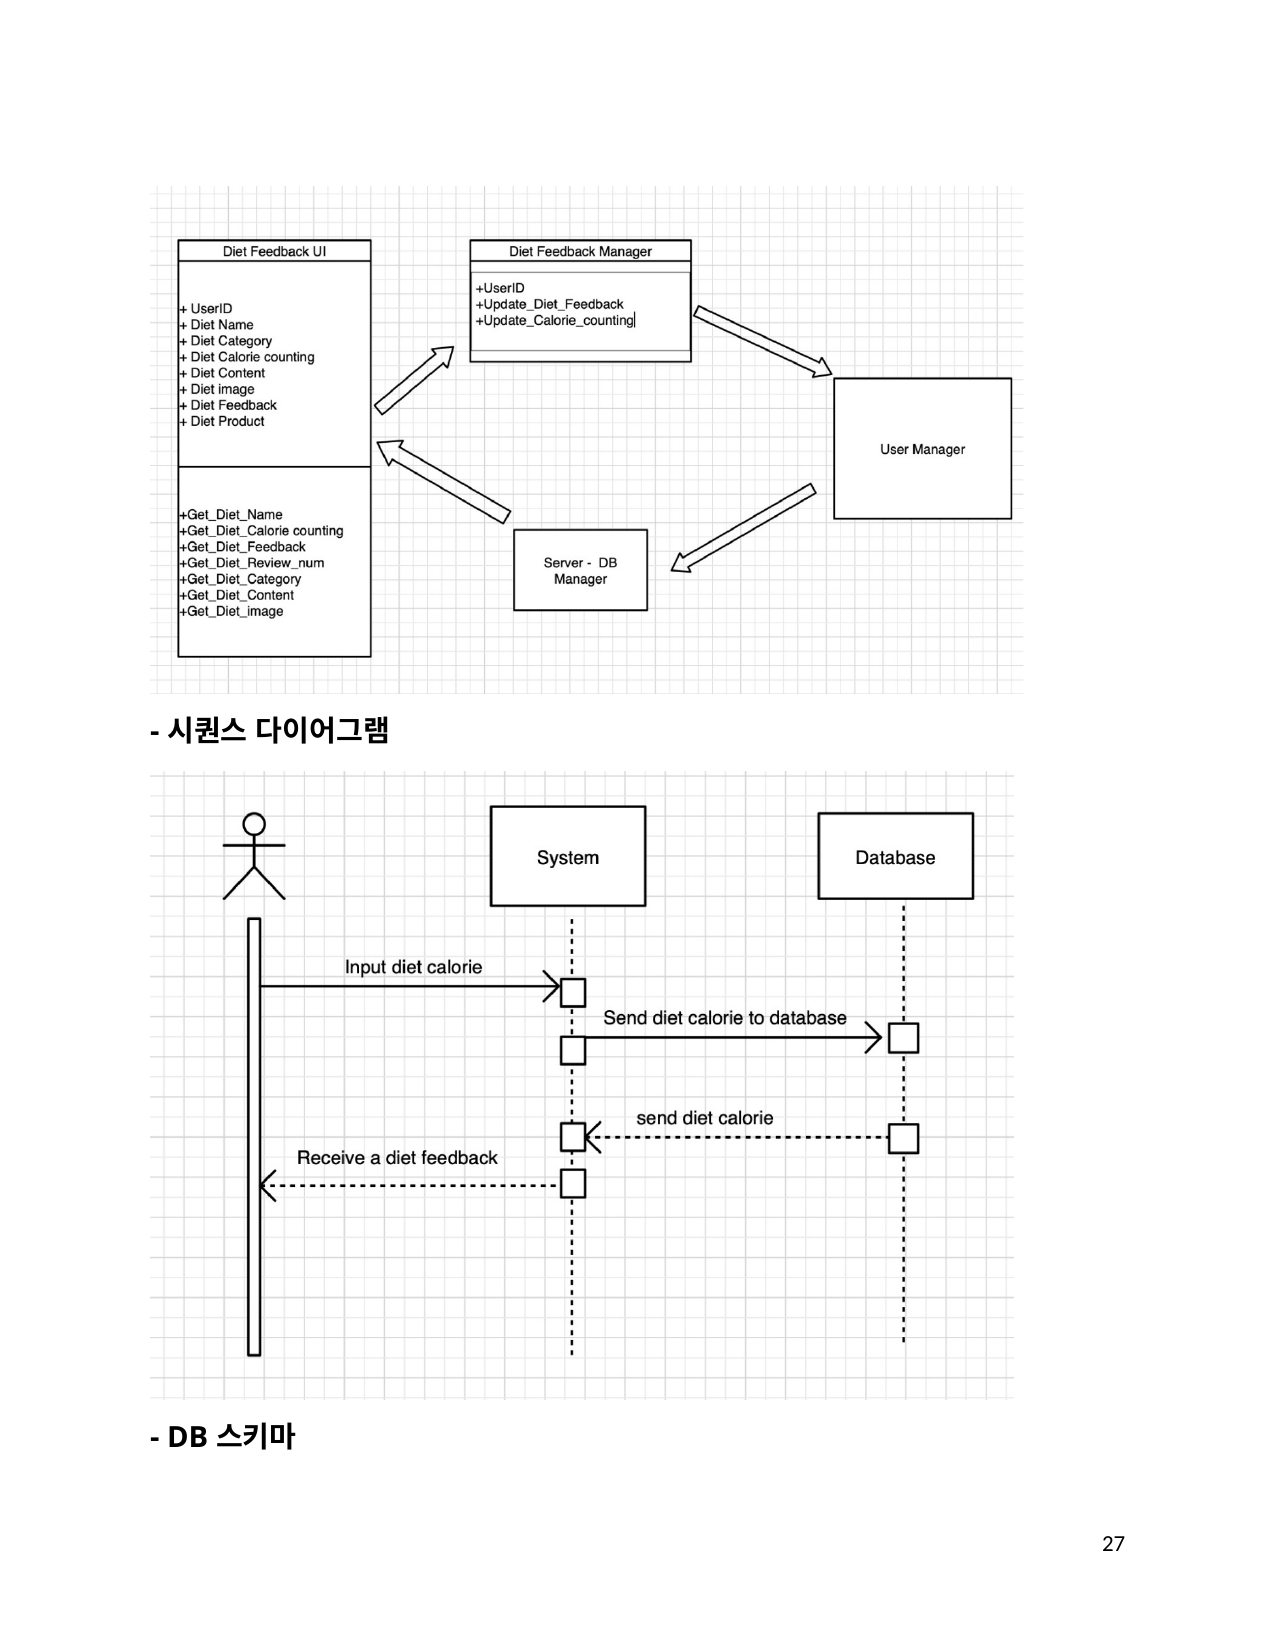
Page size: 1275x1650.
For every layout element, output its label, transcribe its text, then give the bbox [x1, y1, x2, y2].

picture [150, 771, 1014, 1400]
text - 시퀀스 다이어그램 [150, 708, 1125, 750]
picture [150, 186, 1024, 694]
text - DB 스키마 [150, 1413, 1125, 1456]
